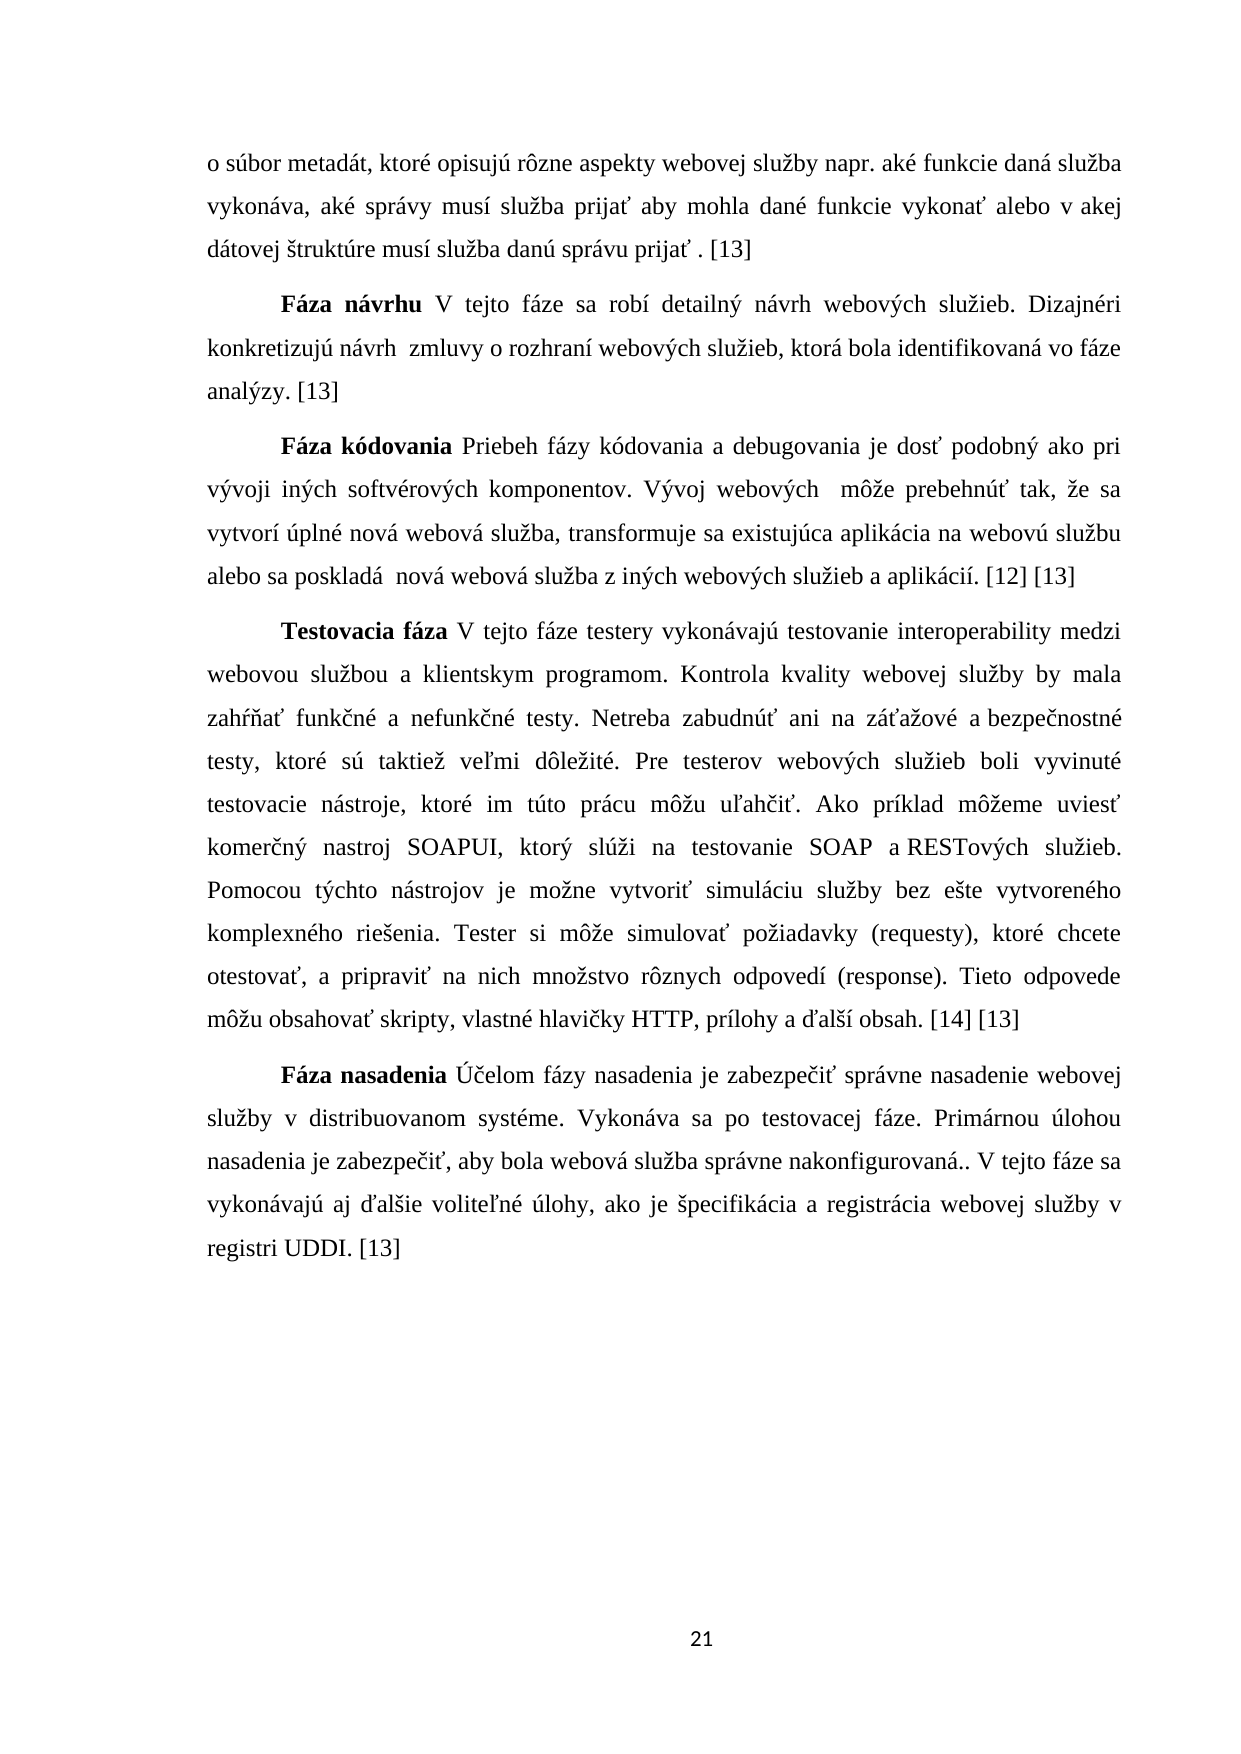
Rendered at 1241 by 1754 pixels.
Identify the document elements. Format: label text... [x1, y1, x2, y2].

text Fáza kódovania Priebeh fázy kódovania a debugovania je dosť podobný ako pri vývoji iných softvérových komponentov. Vývoj webových môže prebehnúť tak, že sa vytvorí úplné nová webová služba, transformuje sa existujúca aplikácia na webovú službu alebo sa poskladá nová webová služba z iných webových služieb a aplikácií. [207, 431, 1122, 589]
text Testovacia fáza V tejto fáze testery vykonávajú testovanie interoperability medzi webovou službou a klientskym programom. Kontrola kvality webovej služby by mala zahŕňať funkčné a nefunkčné testy. Netreba zabudnúť ani na záťažové a bezpečnostné testy, ktoré sú taktiež veľmi dôležité. Pre testerov webových služieb boli vyvinuté testovacie nástroje, ktoré im túto prácu môžu uľahčiť. Ako príklad môžeme uviesť komerčný nastroj SOAPUI, ktorý slúži na testovanie SOAP a RESTových služieb. Pomocou týchto nástrojov je možne vytvoriť simuláciu služby bez ešte vytvoreného komplexného riešenia. Tester si môže simulovať požiadavky (requesty), ktoré chcete otestovať, a pripraviť na nich množstvo rôznych odpovedí (response). Tieto odpovede môžu obsahovať skripty, vlastné hlavičky HTTP, prílohy a ďalší obsah. [207, 616, 1122, 1033]
text Fáza nasadenia Účelom fázy nasadenia je zabezpečiť správne nasadenie webovej služby v distribuovanom systéme. Vykonáva sa po testovacej fáze. Primárnou úlohou nasadenia je zabezpečiť, aby bola webová služba správne nakonfigurovaná.. V tejto fáze sa vykonávajú aj ďalšie voliteľné úlohy, ako je špecifikácia a registrácia webovej služby v registri UDDI. [207, 1060, 1122, 1261]
text Fáza návrhu V tejto fáze sa robí detailný návrh webových služieb. Dizajnéri konkretizujú návrh zmluvy o rozhraní webových služieb, ktorá bola identifikovaná vo fáze analýzy. [207, 289, 1122, 404]
